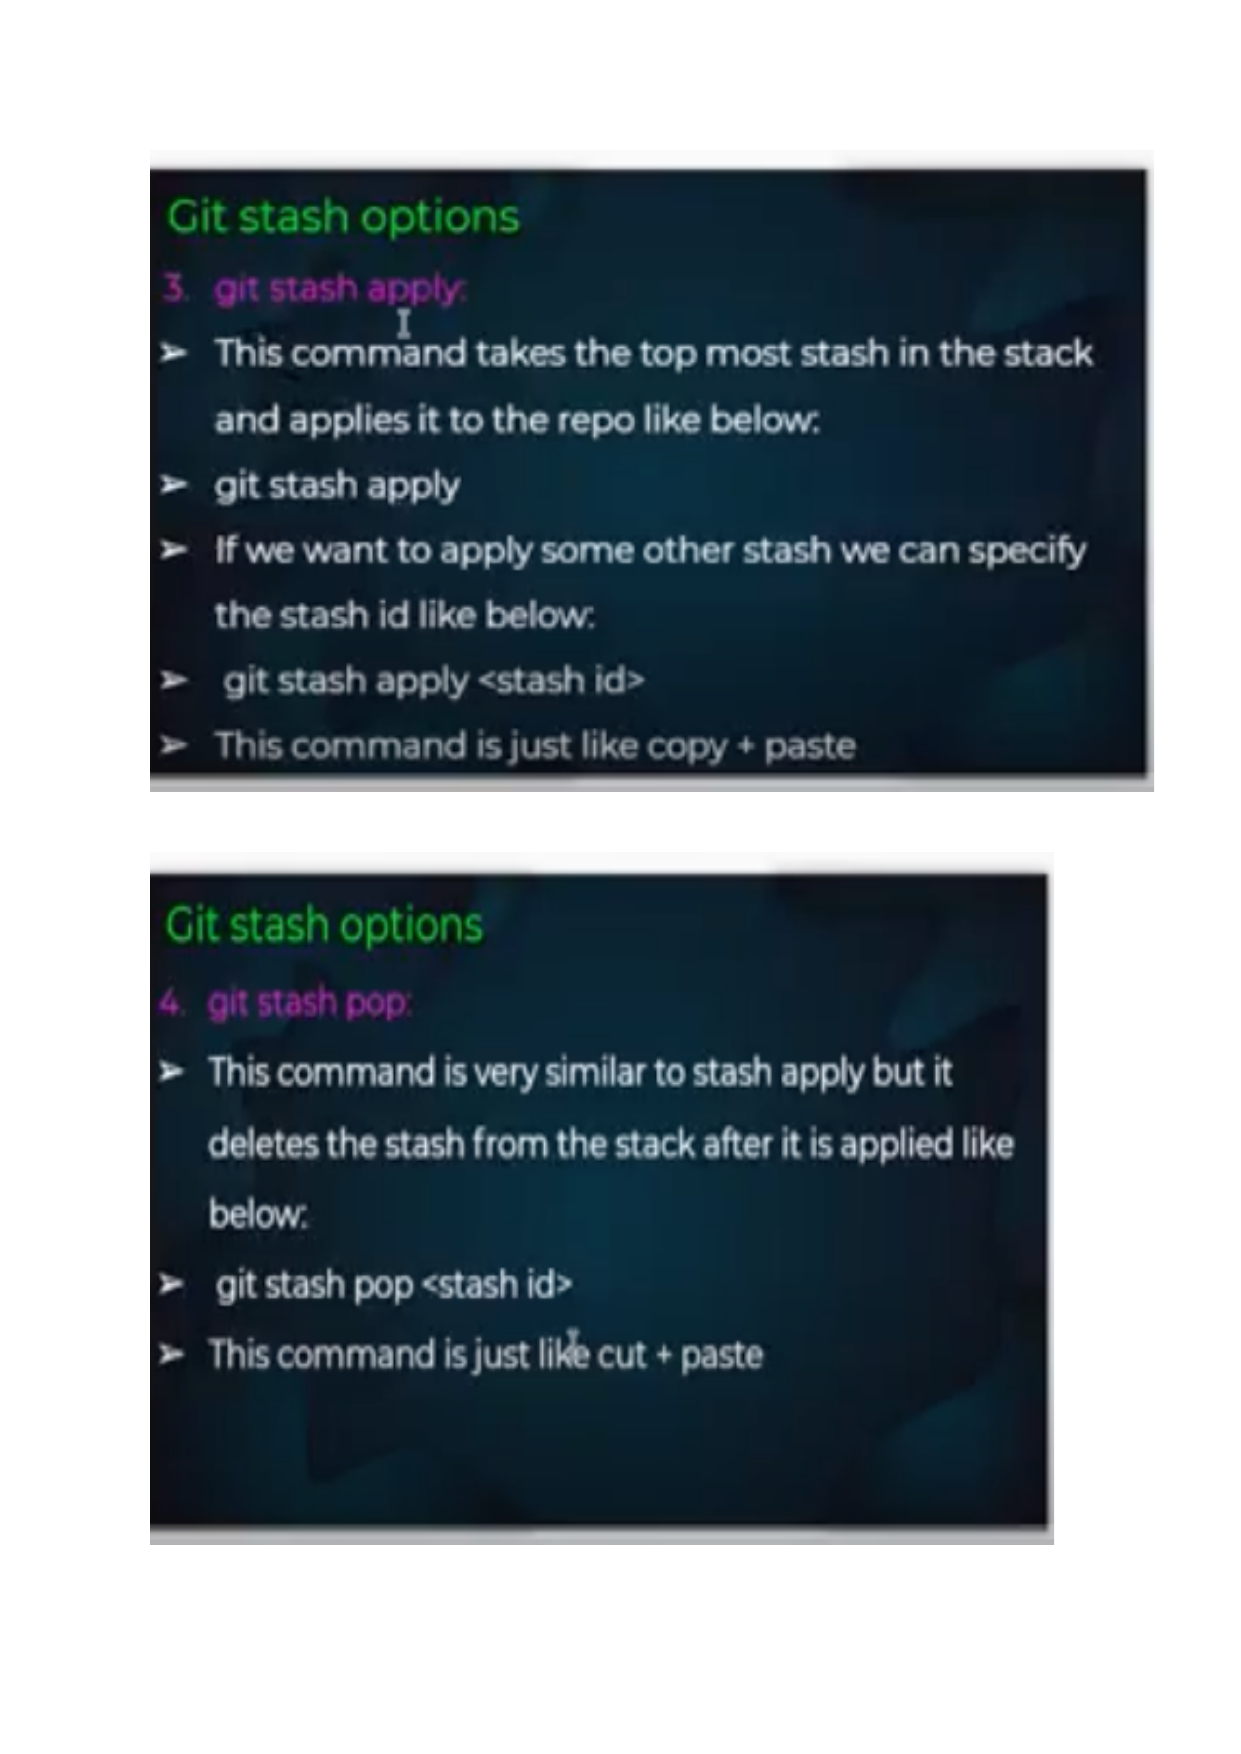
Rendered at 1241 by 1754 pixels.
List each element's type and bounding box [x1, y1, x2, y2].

picture [150, 852, 1055, 1545]
picture [150, 150, 1155, 792]
